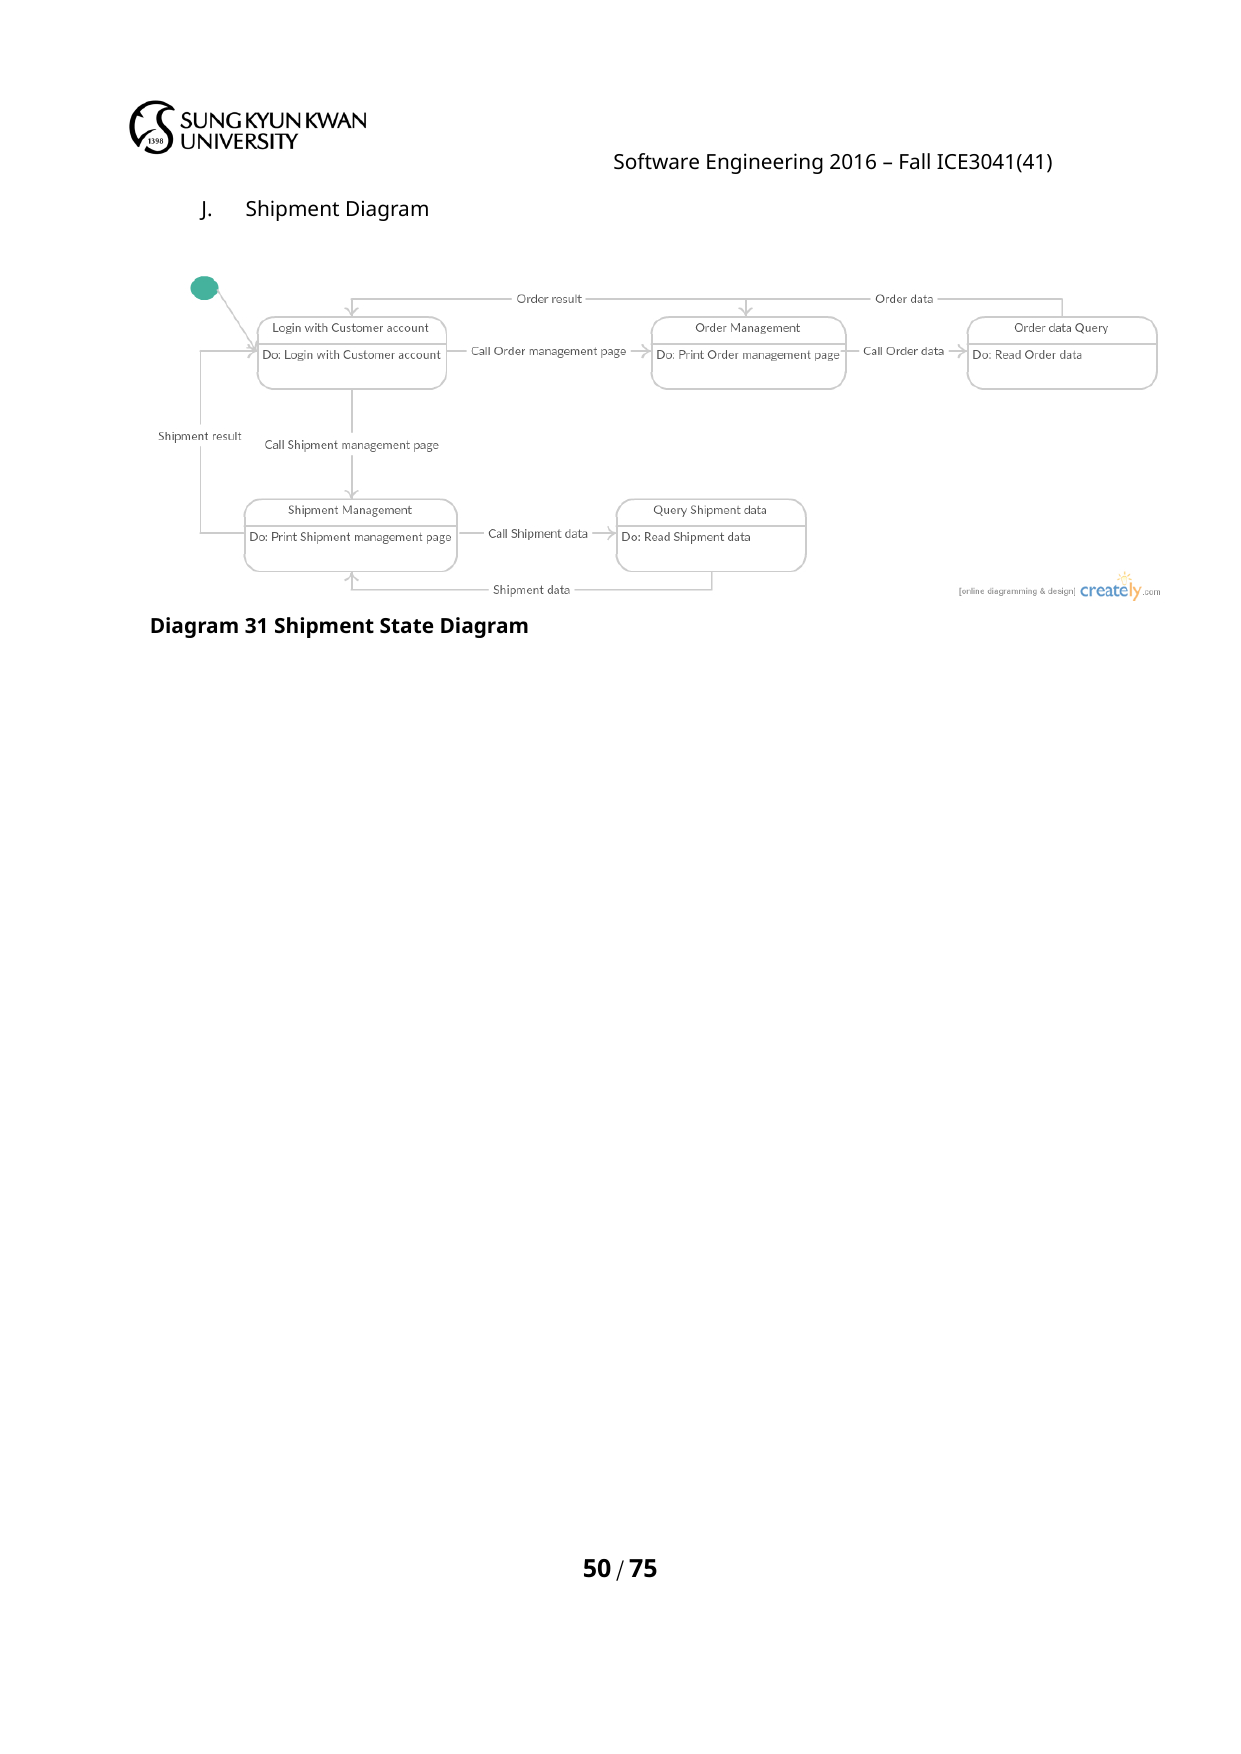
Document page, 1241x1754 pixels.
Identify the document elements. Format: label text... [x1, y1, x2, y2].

picture [149, 268, 1165, 604]
picture [112, 88, 388, 170]
list Shipment Diagram [201, 194, 1128, 223]
